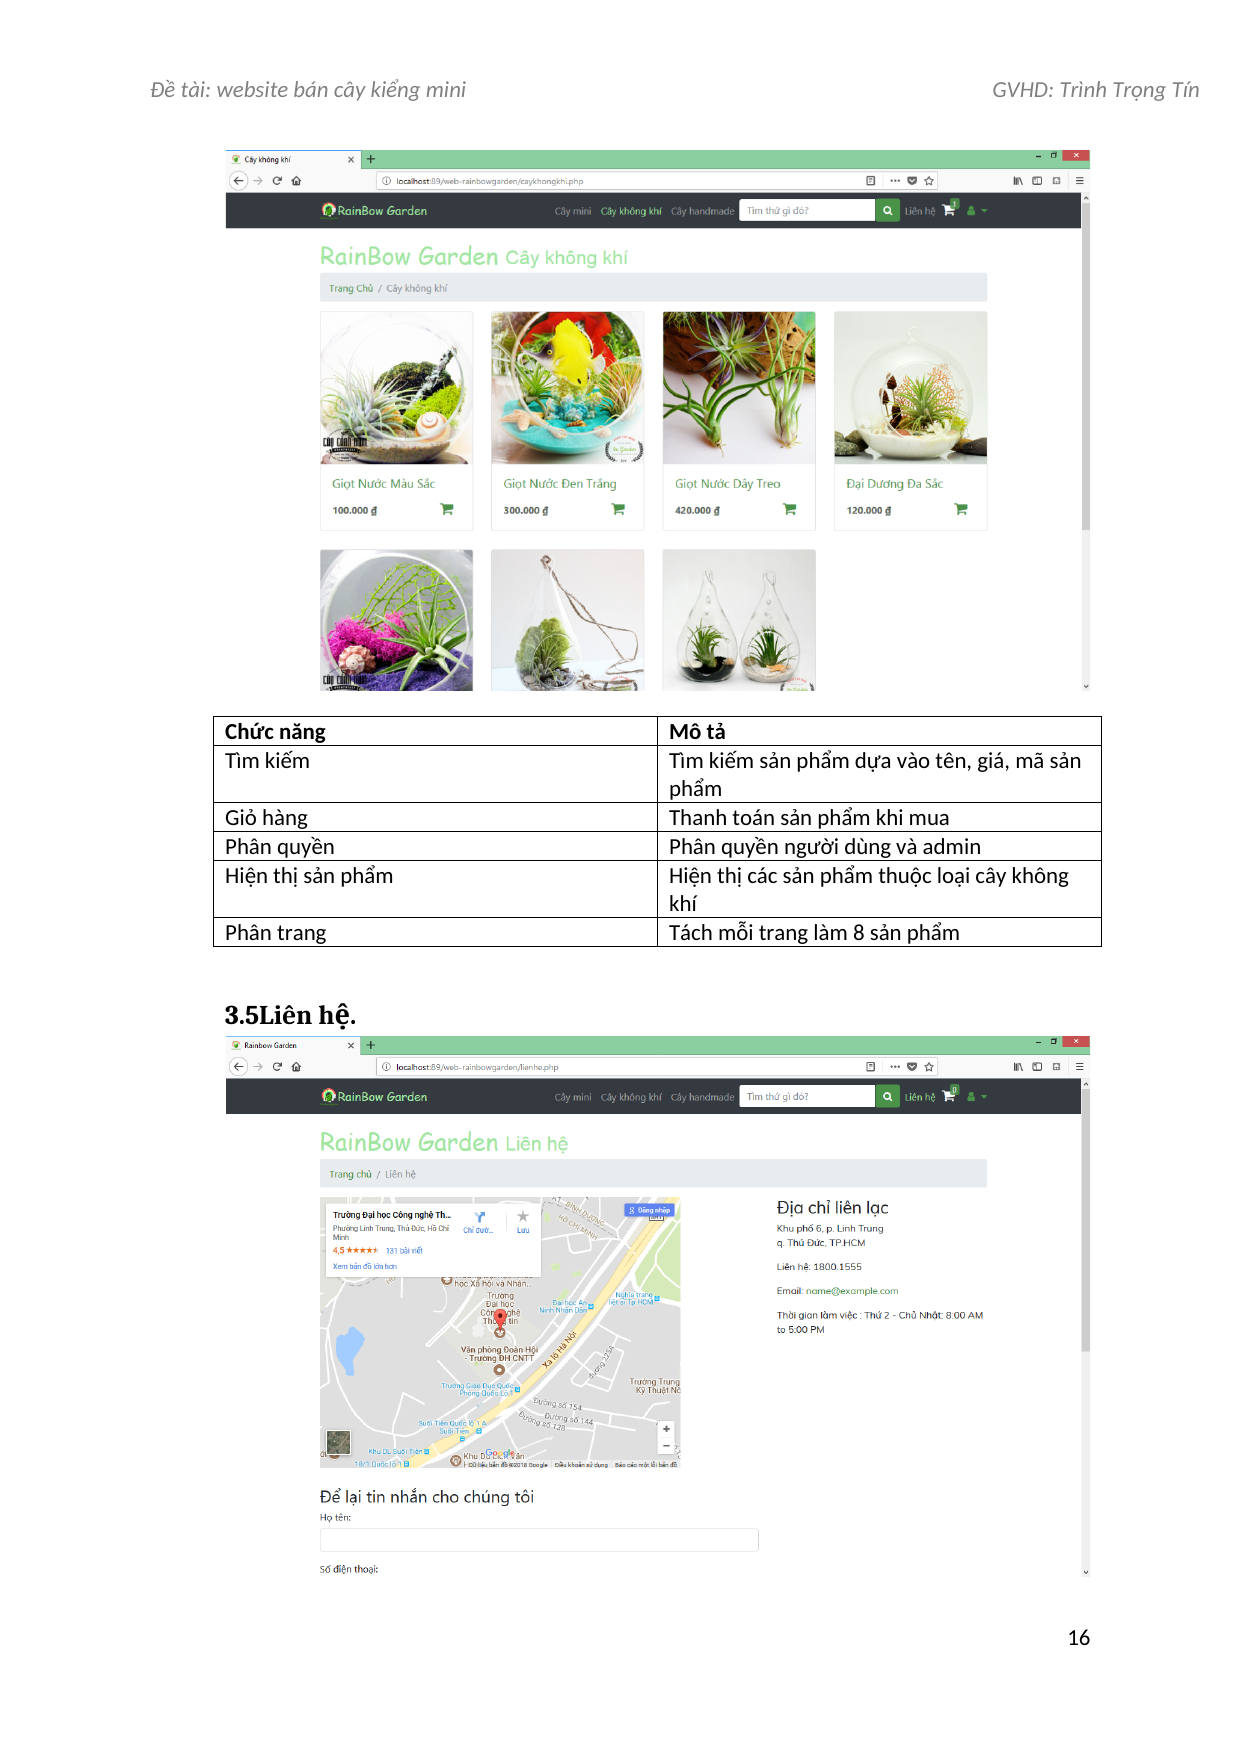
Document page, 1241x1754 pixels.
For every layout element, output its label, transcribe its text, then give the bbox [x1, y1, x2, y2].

table_cell Thanh toán sản phẩm khi mua [658, 803, 1101, 831]
subtitle 3.5Liên hệ. [225, 1000, 1090, 1031]
table_cell Hiện thị sản phẩm [214, 861, 657, 917]
picture [225, 150, 1091, 691]
table_header Chức năng [214, 717, 657, 745]
table_cell Tìm kiếm sản phẩm dựa vào tên, giá, mã sản phẩm [658, 746, 1101, 802]
picture [225, 1036, 1091, 1577]
table_cell Tách mỗi trang làm 8 sản phẩm [658, 918, 1101, 946]
table_header Mô tả [658, 717, 1101, 745]
table_cell Phân quyền [214, 832, 657, 860]
table_cell Hiện thị các sản phẩm thuộc loại cây không khí [658, 861, 1101, 917]
table_cell Tìm kiếm [214, 746, 657, 802]
table_cell Phân trang [214, 918, 657, 946]
table_cell Phân quyền người dùng và admin [658, 832, 1101, 860]
table_cell Giỏ hàng [214, 803, 657, 831]
